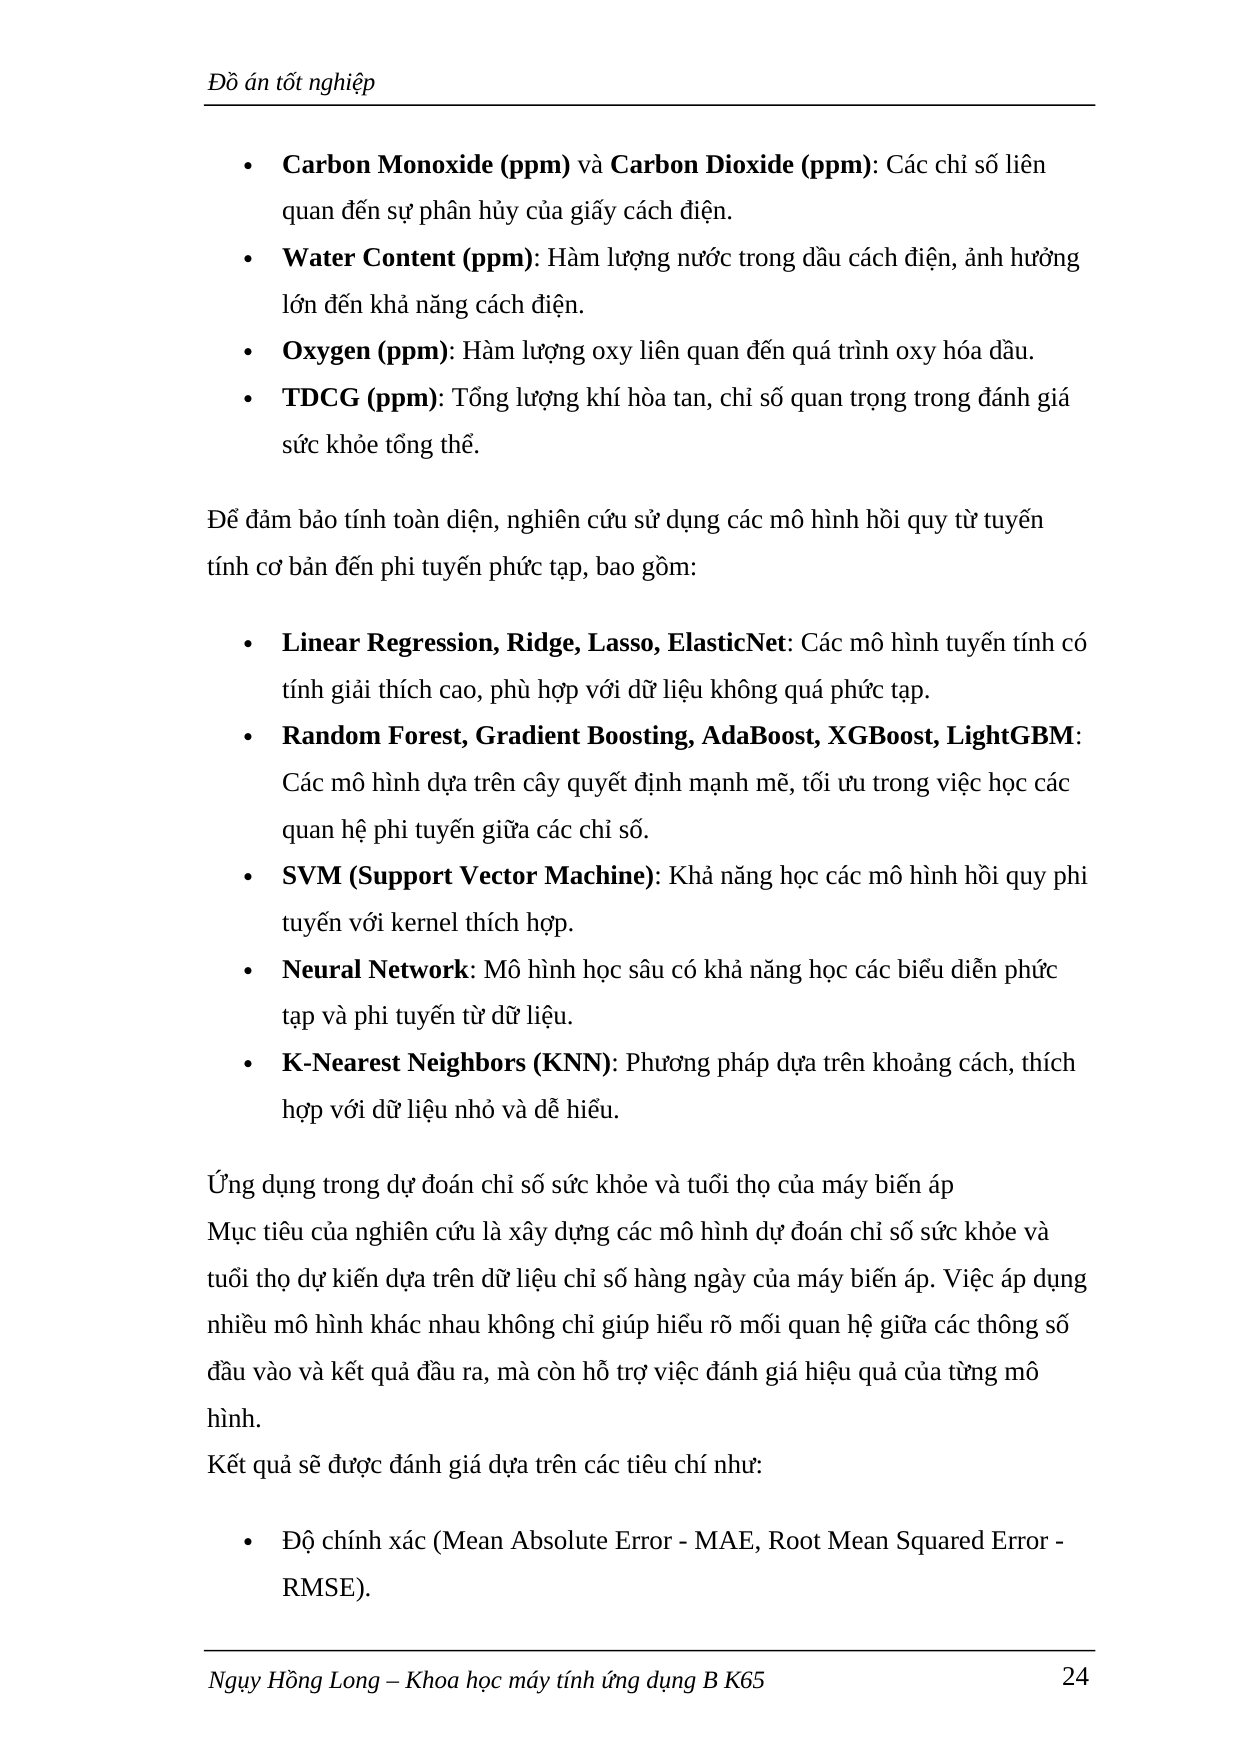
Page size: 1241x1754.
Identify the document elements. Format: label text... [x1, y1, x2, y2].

list Oxygen (ppm): Hàm lượng oxy liên quan đến quá trình oxy hóa dầu. [244, 334, 1092, 366]
list SVM (Support Vector Machine): Khả năng học các mô hình hồi quy phi tuyến với kernel thích hợp. [244, 859, 1092, 937]
list K-Nearest Neighbors (KNN): Phương pháp dựa trên khoảng cách, thích hợp với dữ liệu nhỏ và dễ hiểu. [244, 1046, 1092, 1124]
list Water Content (ppm): Hàm lượng nước trong dầu cách điện, ảnh hưởng lớn đến khả năng cách điện. [244, 241, 1092, 319]
text Mục tiêu của nghiên cứu là xây dựng các mô hình dự đoán chỉ số sức khỏe và tuổi thọ dự kiến dựa trên dữ liệu chỉ số hàng ngày của máy biến áp. Việc áp dụng nhiều mô hình khác nhau không chỉ giúp hiểu rõ mối quan hệ giữa các thông số đầu vào và kết quả đầu ra, mà còn hỗ trợ việc đánh giá hiệu quả của từng mô hình. [207, 1215, 1092, 1433]
text Ứng dụng trong dự đoán chỉ số sức khỏe và tuổi thọ của máy biến áp [207, 1168, 1092, 1200]
list Random Forest, Gradient Boosting, AdaBoost, XGBoost, LightGBM: Các mô hình dựa trên cây quyết định mạnh mẽ, tối ưu trong việc học các quan hệ phi tuyến giữa các chỉ số. [244, 719, 1092, 844]
list Độ chính xác (Mean Absolute Error - MAE, Root Mean Squared Error - RMSE). [244, 1524, 1092, 1602]
list Linear Regression, Ridge, Lasso, ElasticNet: Các mô hình tuyến tính có tính giải thích cao, phù hợp với dữ liệu không quá phức tạp. [244, 626, 1092, 704]
list Neural Network: Mô hình học sâu có khả năng học các biểu diễn phức tạp và phi tuyến từ dữ liệu. [244, 953, 1092, 1031]
text Kết quả sẽ được đánh giá dựa trên các tiêu chí như: [207, 1448, 1092, 1480]
list Carbon Monoxide (ppm) và Carbon Dioxide (ppm): Các chỉ số liên quan đến sự phân hủy của giấy cách điện. [244, 148, 1092, 226]
text Để đảm bảo tính toàn diện, nghiên cứu sử dụng các mô hình hồi quy từ tuyến tính cơ bản đến phi tuyến phức tạp, bao gồm: [207, 503, 1092, 581]
list TDCG (ppm): Tổng lượng khí hòa tan, chỉ số quan trọng trong đánh giá sức khỏe tổng thể. [244, 381, 1092, 459]
